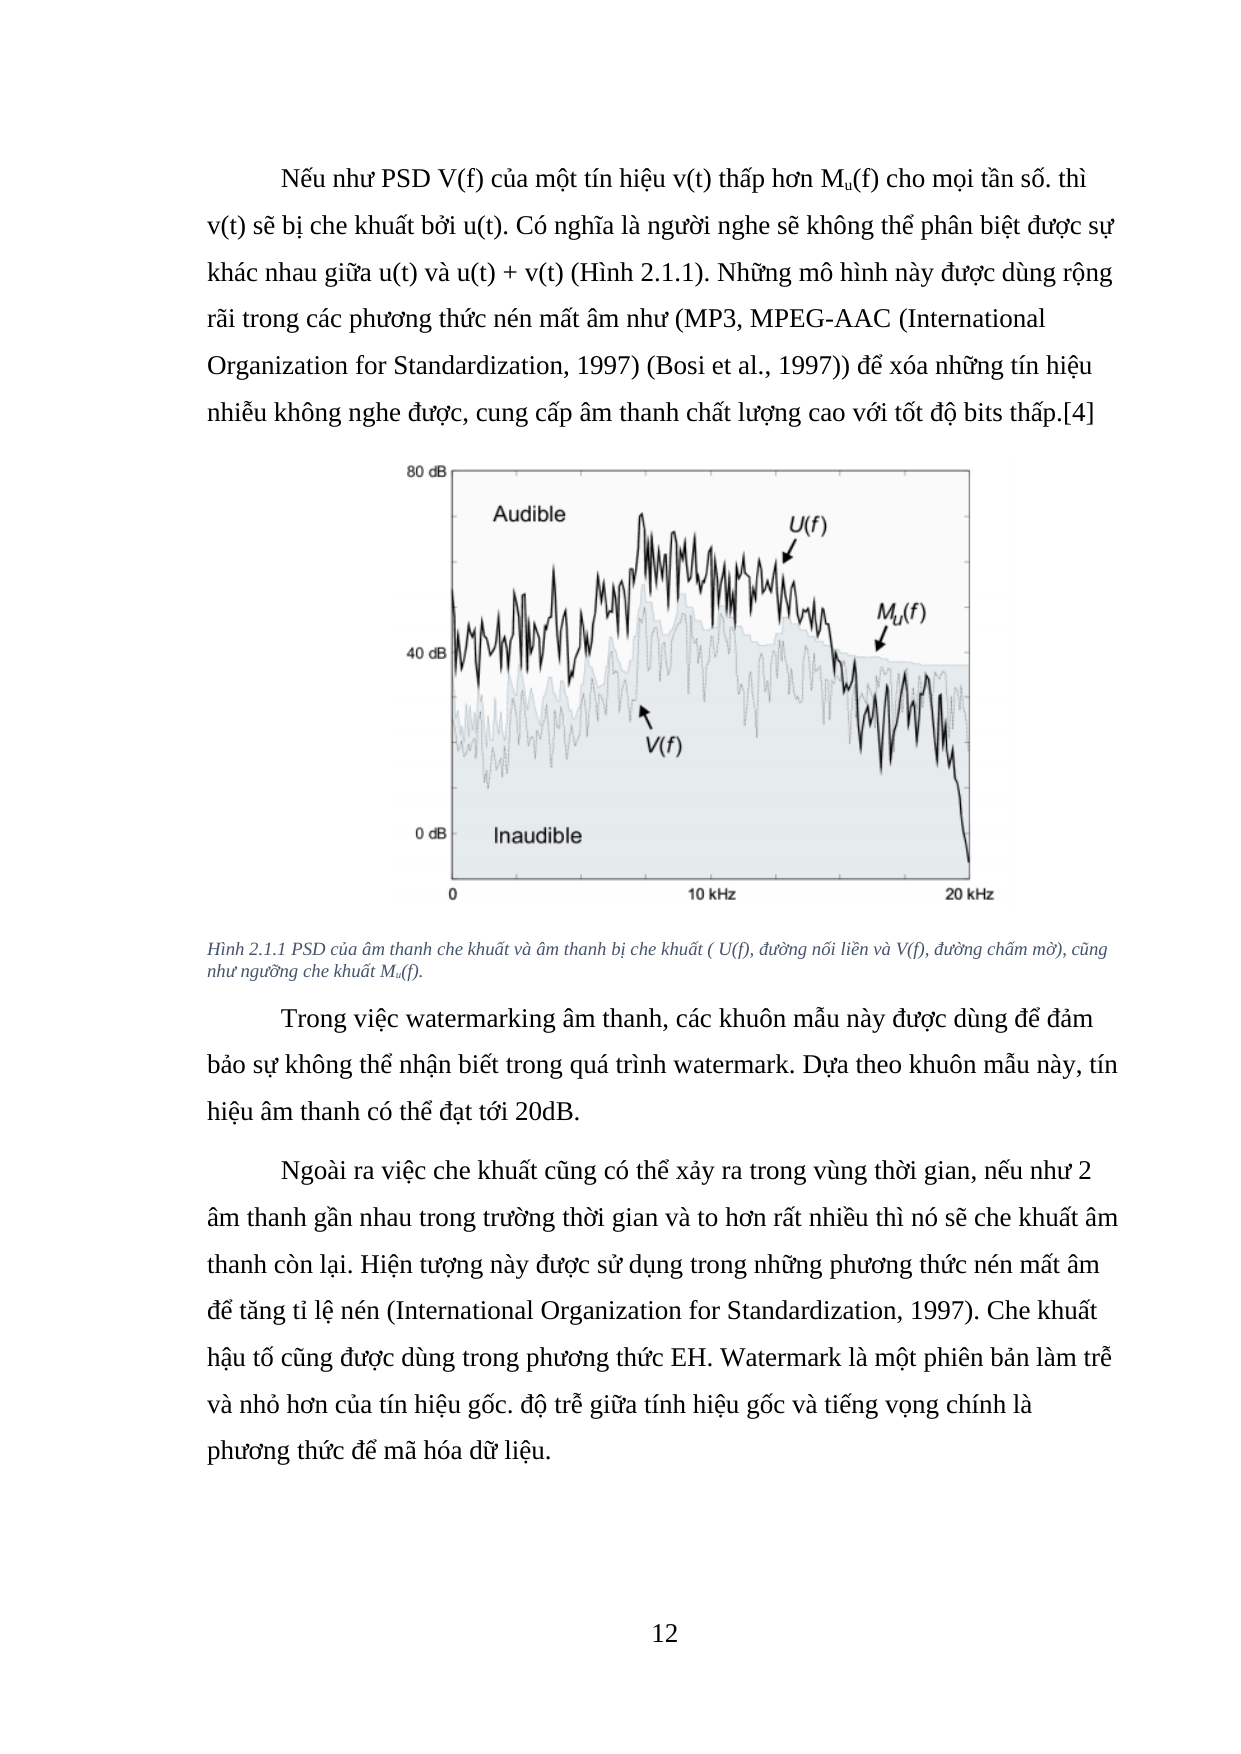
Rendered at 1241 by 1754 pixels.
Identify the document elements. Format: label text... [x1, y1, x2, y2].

text Trong việc watermarking âm thanh, các khuôn mẫu này được dùng để đảm bảo sự không thể nhận biết trong quá trình watermark. Dựa theo khuôn mẫu này, tín hiệu âm thanh có thể đạt tới 20dB. [207, 1002, 1122, 1126]
text Ngoài ra việc che khuất cũng có thể xảy ra trong vùng thời gian, nếu như 2 âm thanh gần nhau trong trường thời gian và to hơn rất nhiều thì nó sẽ che khuất âm thanh còn lại. Hiện tượng này được sử dụng trong những phương thức nén mất âm để tăng tỉ lệ nén (International Organization for Standardization, 1997). Che khuất hậu tố cũng được dùng trong phương thức EH. Watermark là một phiên bản làm trễ và nhỏ hơn của tín hiệu gốc. độ trễ giữa tính hiệu gốc và tiếng vọng chính là phương thức để mã hóa dữ liệu. [207, 1154, 1122, 1512]
text Hình 2.1.1 PSD của âm thanh che khuất và âm thanh bị che khuất ( U(f), đường nối liền và V(f), đường chấm mờ), cũng như ngưỡng che khuất Mu(f). [207, 938, 1122, 981]
picture [387, 455, 1016, 910]
text Nếu như PSD V(f) của một tín hiệu v(t) thấp hơn Mu(f) cho mọi tần số. thì v(t) sẽ bị che khuất bởi u(t). Có nghĩa là người nghe sẽ không thể phân biệt được sự khác nhau giữa u(t) và u(t) + v(t) (Hình 2.1.1). Những mô hình này được dùng rộng rãi trong các phương thức nén mất âm như (MP3, MPEG-AAC (International Organization for Standardization, 1997) (Bosi et al., 1997)) để xóa những tín hiệu nhiễu không nghe được, cung cấp âm thanh chất lượng cao với tốt độ bits thấp.[4] [207, 162, 1122, 427]
